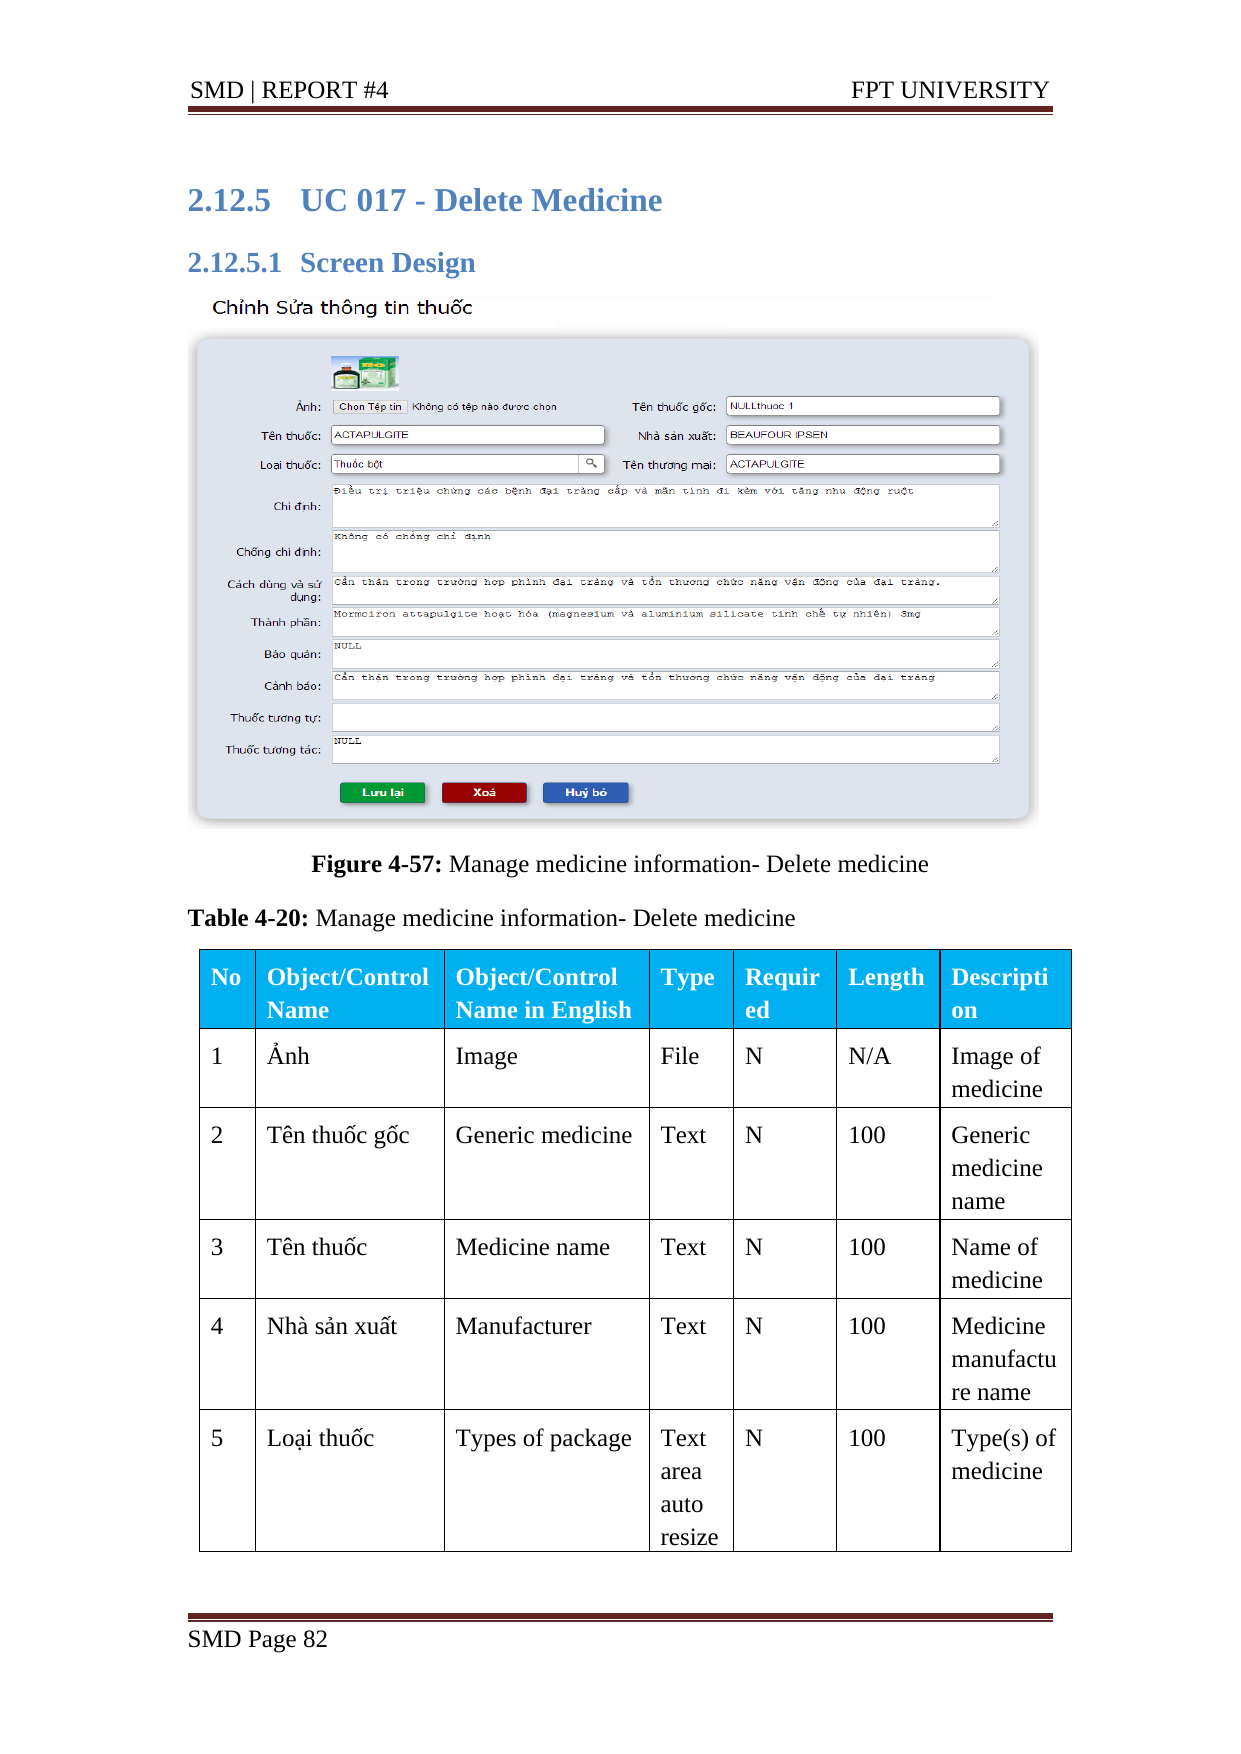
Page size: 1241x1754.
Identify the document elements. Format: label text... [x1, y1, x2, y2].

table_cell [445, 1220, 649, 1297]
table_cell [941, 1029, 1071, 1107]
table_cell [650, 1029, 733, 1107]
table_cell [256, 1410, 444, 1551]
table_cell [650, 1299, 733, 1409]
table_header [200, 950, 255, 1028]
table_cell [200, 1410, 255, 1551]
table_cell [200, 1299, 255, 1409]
text Figure 4-57: Manage medicine information- Delete medicine [187, 849, 1053, 878]
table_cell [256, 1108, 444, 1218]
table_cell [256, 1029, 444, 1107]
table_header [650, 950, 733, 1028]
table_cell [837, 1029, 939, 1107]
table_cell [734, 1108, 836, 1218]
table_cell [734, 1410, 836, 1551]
text Table 4-20: Manage medicine information- Delete medicine [187, 903, 1053, 932]
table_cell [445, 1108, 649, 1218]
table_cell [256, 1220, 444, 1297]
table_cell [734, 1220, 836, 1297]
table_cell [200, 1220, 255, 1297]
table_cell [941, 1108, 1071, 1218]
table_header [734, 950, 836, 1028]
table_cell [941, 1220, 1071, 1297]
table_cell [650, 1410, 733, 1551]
subtitle UC 017 - Delete Medicine [187, 180, 1053, 218]
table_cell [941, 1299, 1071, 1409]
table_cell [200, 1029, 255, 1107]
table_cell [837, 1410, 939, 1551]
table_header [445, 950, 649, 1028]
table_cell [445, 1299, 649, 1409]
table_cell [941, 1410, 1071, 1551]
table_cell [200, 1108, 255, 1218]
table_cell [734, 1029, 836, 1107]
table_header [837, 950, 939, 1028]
subtitle Screen Design [187, 245, 1053, 278]
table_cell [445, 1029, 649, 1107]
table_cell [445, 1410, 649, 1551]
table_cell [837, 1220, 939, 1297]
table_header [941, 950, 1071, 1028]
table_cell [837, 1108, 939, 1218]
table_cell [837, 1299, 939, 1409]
picture [187, 296, 1039, 829]
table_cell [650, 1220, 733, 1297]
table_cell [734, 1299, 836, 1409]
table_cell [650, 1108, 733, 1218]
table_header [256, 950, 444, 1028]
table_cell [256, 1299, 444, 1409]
